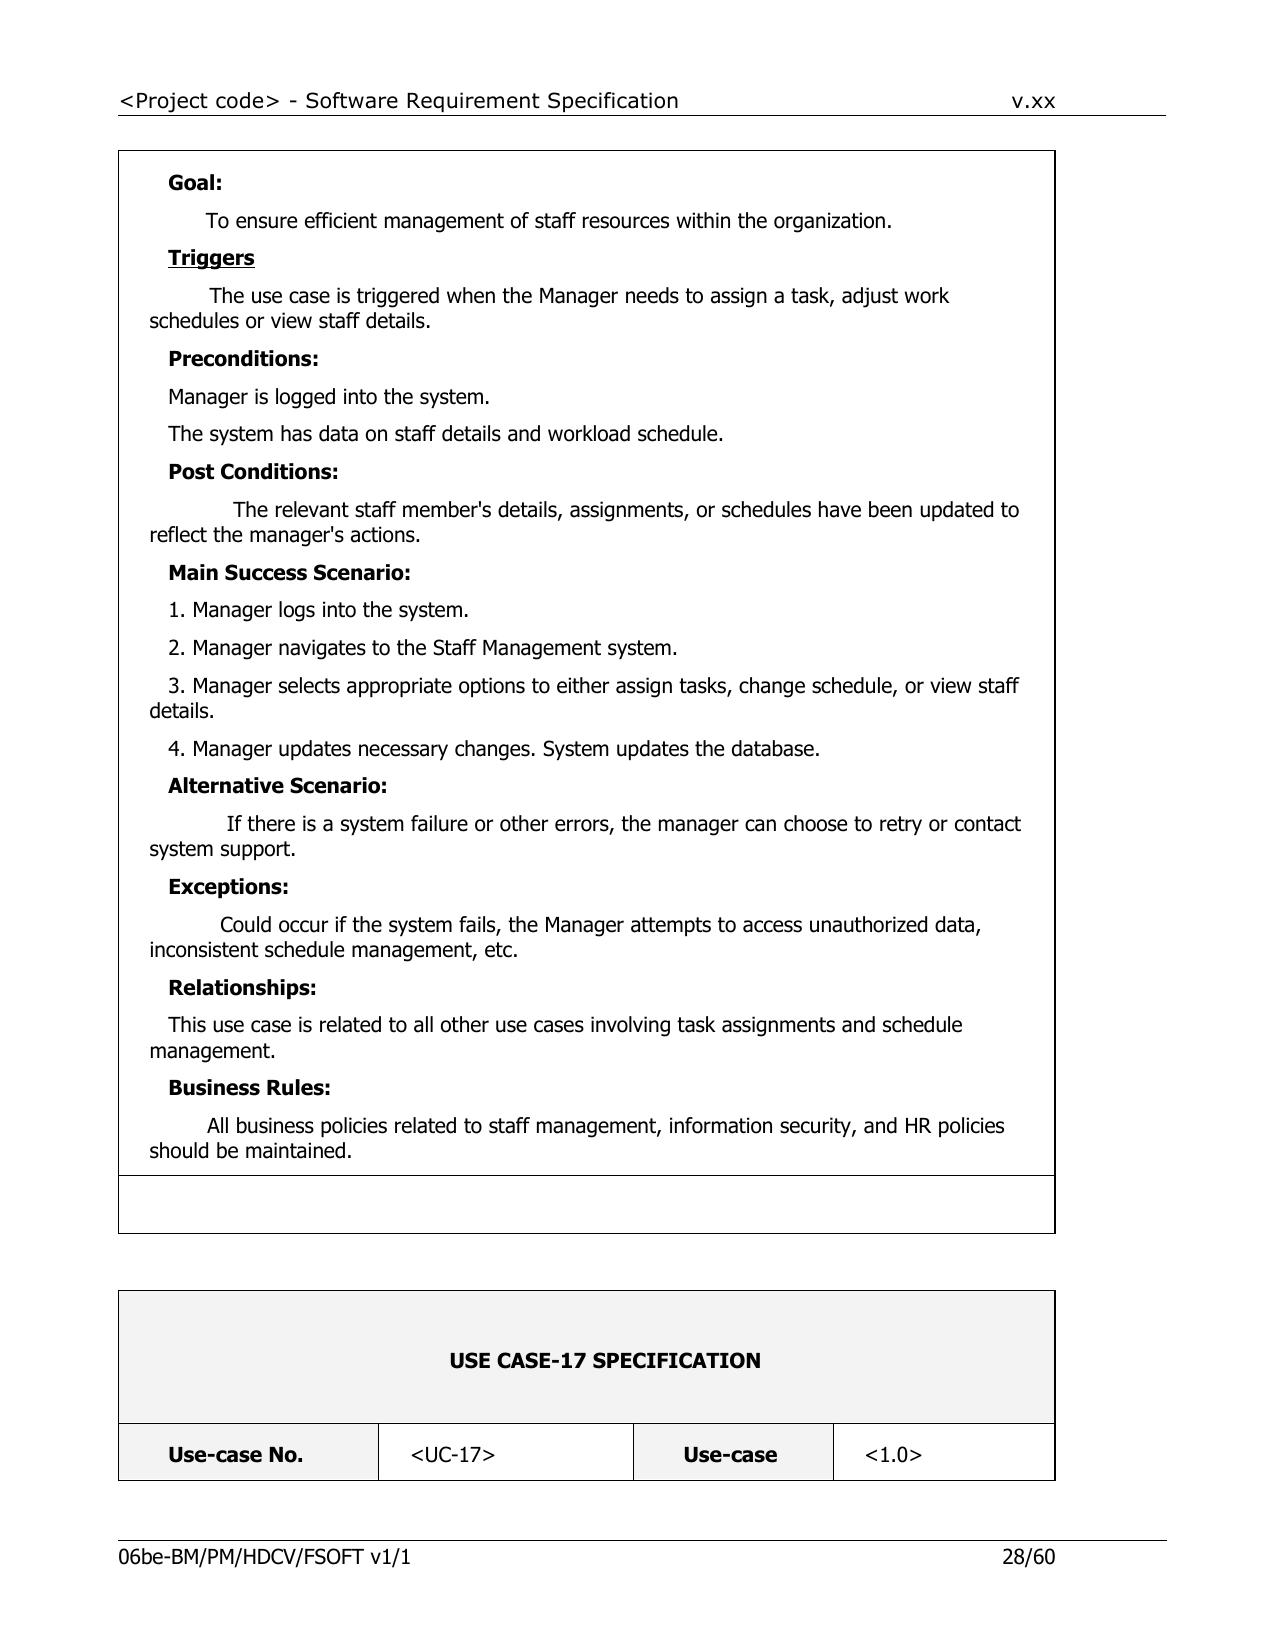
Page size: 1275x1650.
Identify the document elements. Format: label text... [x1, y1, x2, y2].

table_cell <UC-17> [379, 1424, 633, 1479]
table_header USE CASE-17 SPECIFICATION [119, 1291, 1054, 1422]
table_cell Use-case Version [634, 1424, 833, 1479]
table_cell Use-case No. [119, 1424, 378, 1479]
table_cell <1.0> [834, 1424, 1054, 1479]
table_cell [119, 151, 1054, 1175]
table_cell [119, 1176, 1054, 1232]
